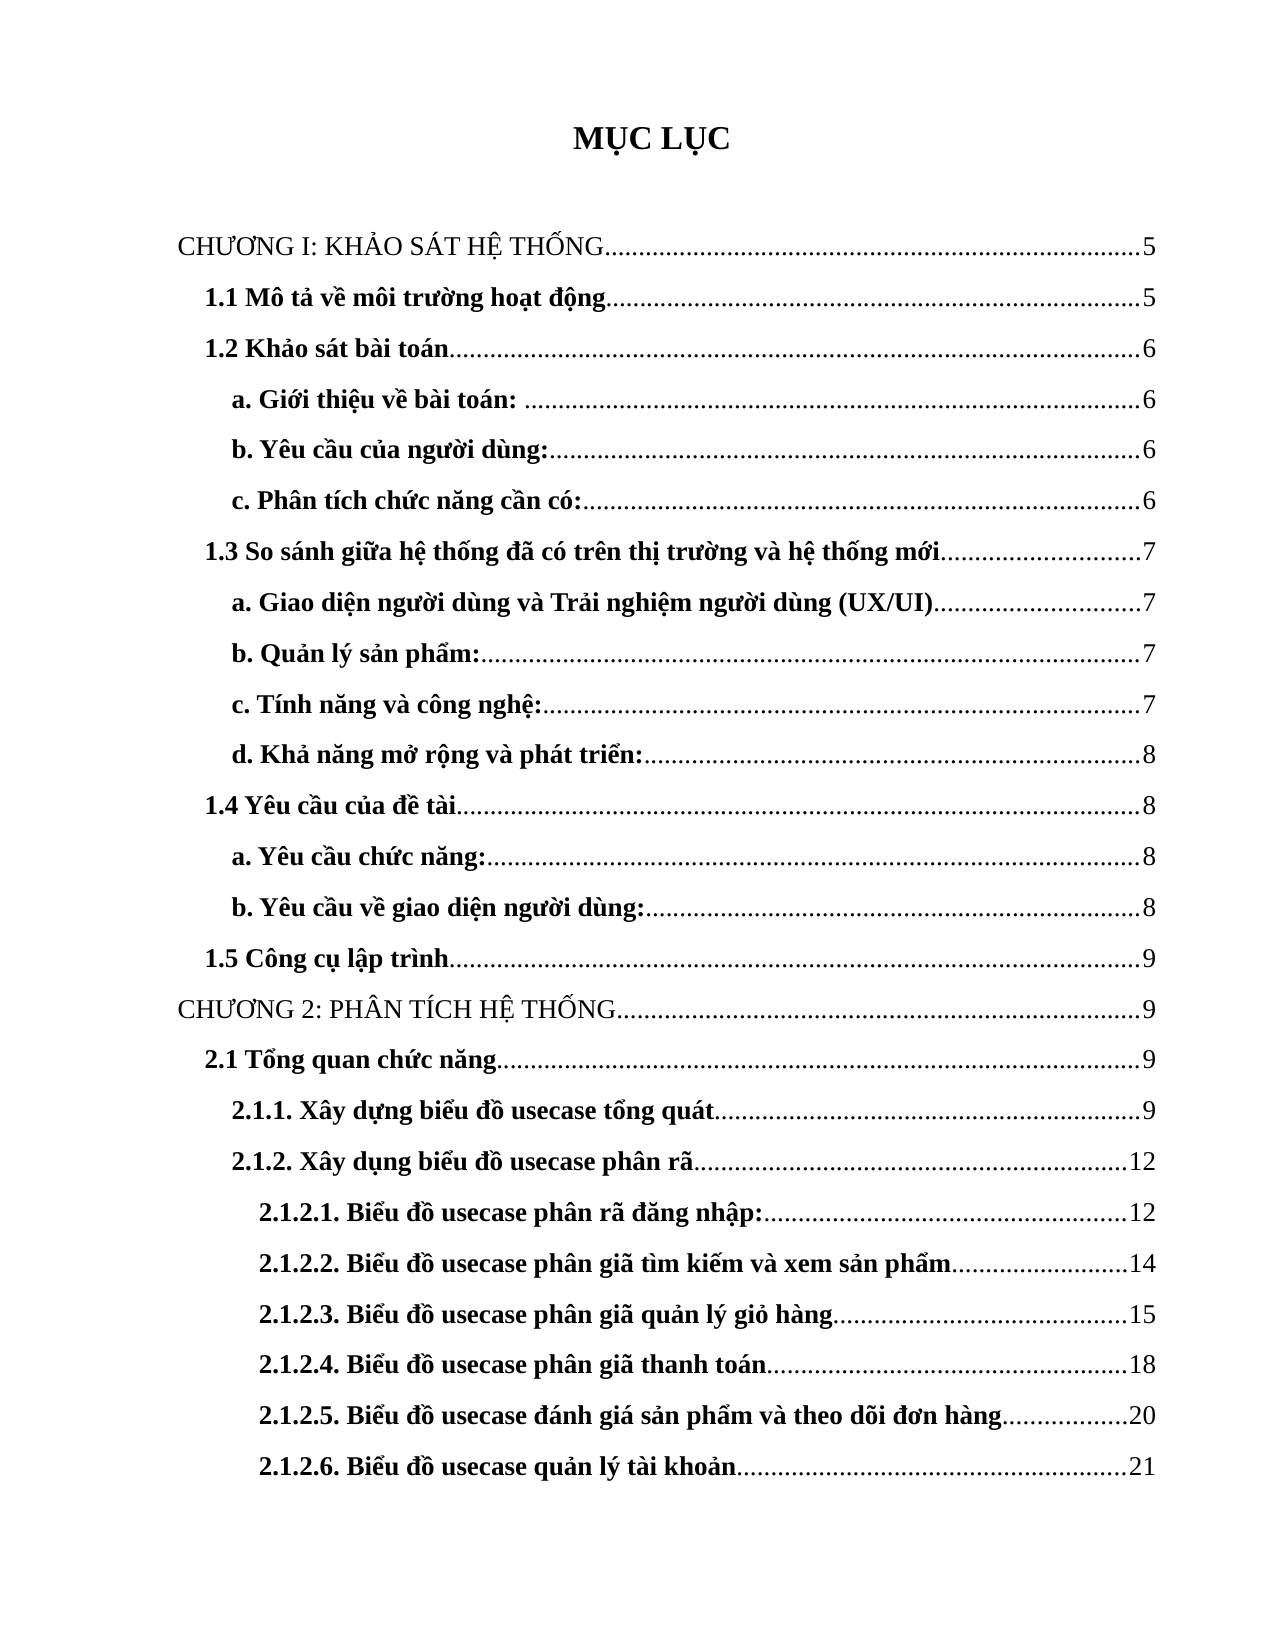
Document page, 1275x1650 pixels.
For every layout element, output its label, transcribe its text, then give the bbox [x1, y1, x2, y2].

text 1.3 So sánh giữa hệ thống đã có trên thị trường và hệ thống mới 7 [204, 535, 1157, 566]
text 2.1.2. Xây dụng biểu đồ usecase phân rã 12 [231, 1145, 1157, 1176]
text 2.1.2.4. Biểu đồ usecase phân giã thanh toán 18 [258, 1348, 1157, 1380]
text c. Phân tích chức năng cần có: 6 [231, 484, 1157, 516]
text 1.1 Mô tả về môi trường hoạt động 5 [204, 281, 1157, 312]
text 2.1.2.3. Biểu đồ usecase phân giã quản lý giỏ hàng 15 [258, 1298, 1157, 1329]
text d. Khả năng mở rộng và phát triển: 8 [231, 738, 1157, 770]
text a. Giao diện người dùng và Trải nghiệm người dùng (UX/UI) 7 [231, 586, 1157, 617]
text 2.1.2.6. Biểu đồ usecase quản lý tài khoản 21 [258, 1450, 1157, 1481]
text 2.1.2.5. Biểu đồ usecase đánh giá sản phẩm và theo dõi đơn hàng 20 [258, 1399, 1157, 1431]
text 1.5 Công cụ lập trình 9 [204, 942, 1157, 973]
text b. Yêu cầu của người dùng: 6 [231, 433, 1157, 465]
text 1.2 Khảo sát bài toán 6 [204, 332, 1157, 363]
text c. Tính năng và công nghệ: 7 [231, 688, 1157, 719]
text b. Yêu cầu về giao diện người dùng: 8 [231, 891, 1157, 922]
text 2.1.2.2. Biểu đồ usecase phân giã tìm kiếm và xem sản phẩm 14 [258, 1247, 1157, 1278]
text a. Giới thiệu về bài toán: . 6 [231, 383, 1157, 414]
text CHƯƠNG 2: PHÂN TÍCH HỆ THỐNG 9 [177, 993, 1157, 1024]
text 2.1 Tổng quan chức năng 9 [204, 1043, 1157, 1075]
text CHƯƠNG I: KHẢO SÁT HỆ THỐNG 5 [177, 230, 1157, 261]
text b. Quản lý sản phẩm: 7 [231, 637, 1157, 668]
text MỤC LỤC [147, 118, 1157, 156]
text 2.1.1. Xây dựng biểu đồ usecase tổng quát 9 [231, 1094, 1157, 1126]
text a. Yêu cầu chức năng: 8 [231, 840, 1157, 871]
text 1.4 Yêu cầu của đề tài 8 [204, 789, 1157, 821]
text 2.1.2.1. Biểu đồ usecase phân rã đăng nhập: 12 [258, 1196, 1157, 1227]
